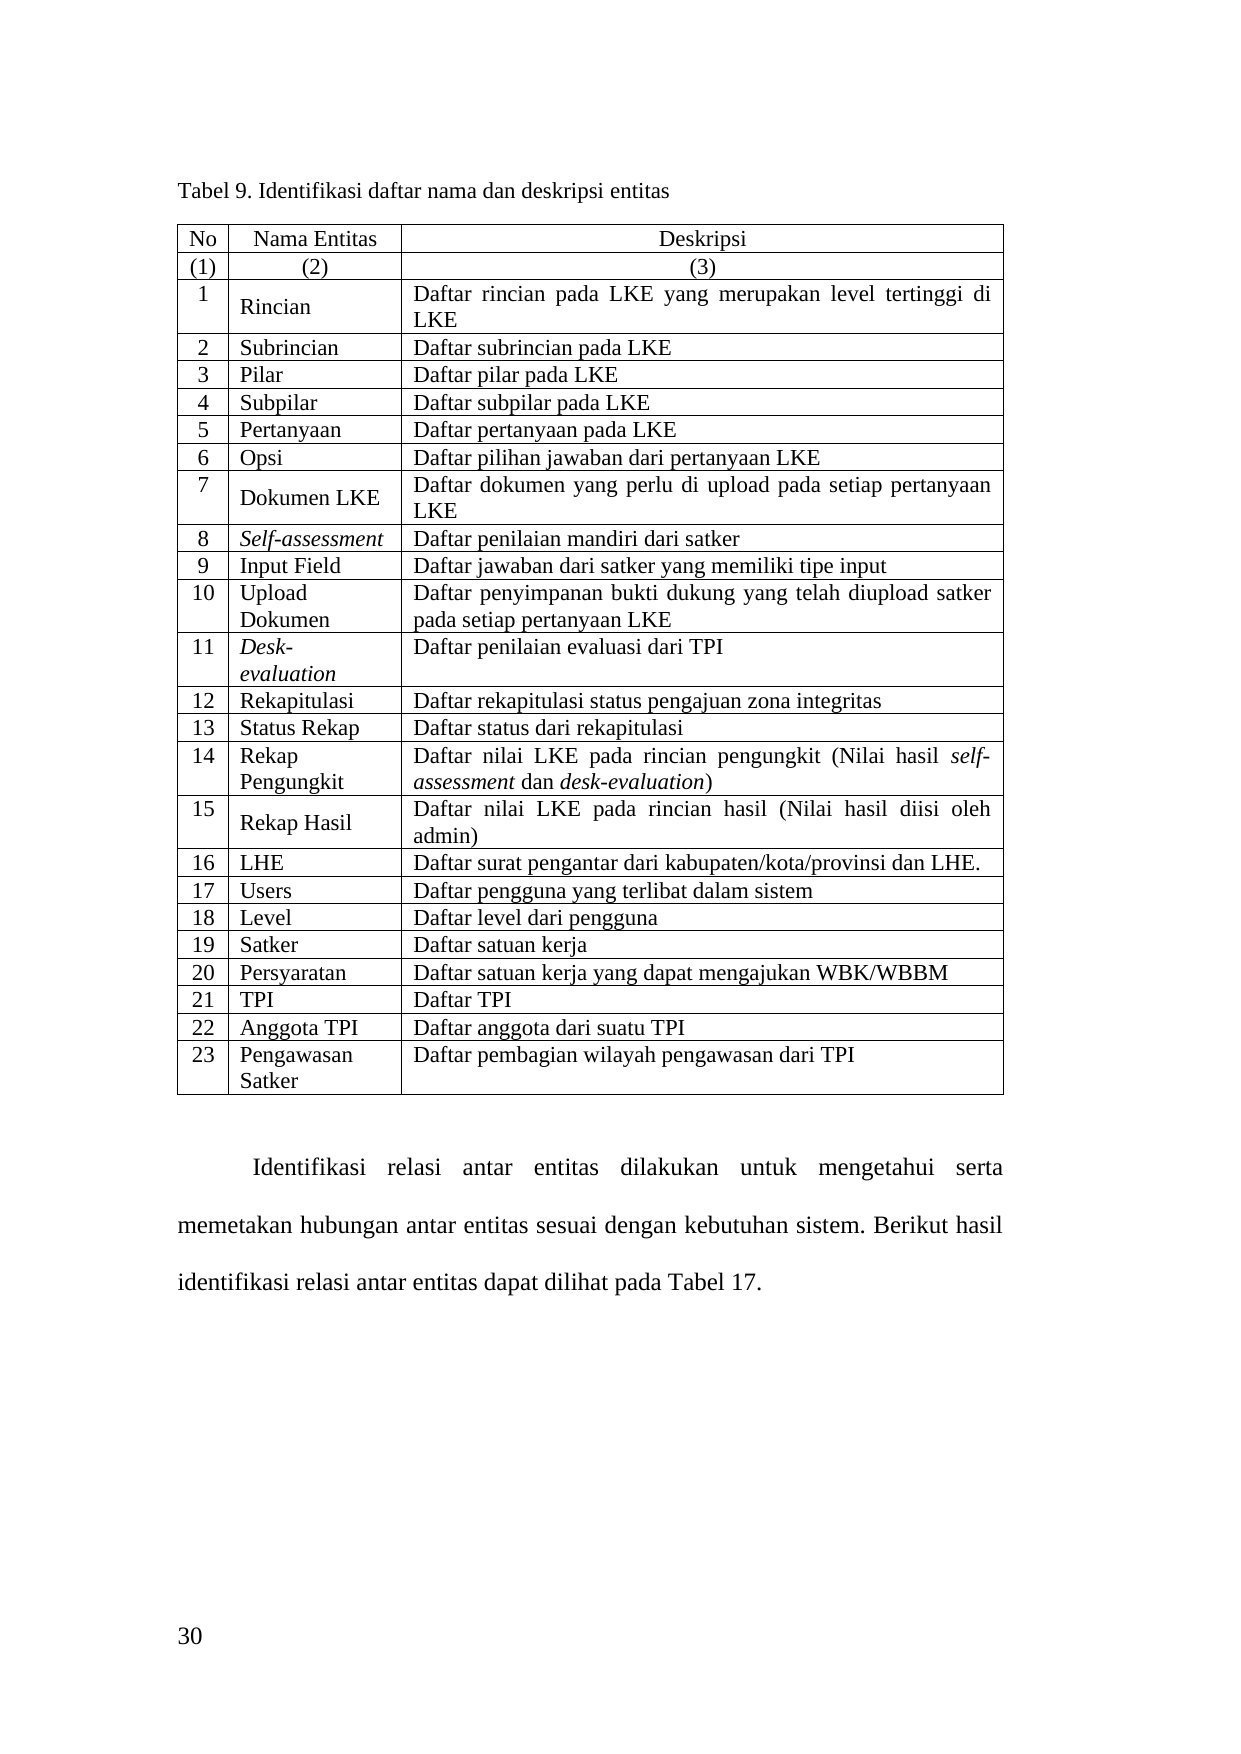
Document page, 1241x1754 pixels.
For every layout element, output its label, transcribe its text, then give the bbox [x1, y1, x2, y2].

table_cell Pengawasan Satker [229, 1041, 401, 1094]
table_cell 12 [178, 687, 228, 713]
text Tabel 9. Identifikasi daftar nama dan deskripsi entitas [177, 177, 1004, 203]
table_cell 1 [178, 280, 228, 333]
table_cell 2 [178, 334, 228, 360]
table_cell Daftar pengguna yang terlibat dalam sistem [402, 877, 1003, 903]
table_cell Daftar subrincian pada LKE [402, 334, 1003, 360]
table_cell Subpilar [229, 389, 401, 415]
text Identifikasi relasi antar entitas dilakukan untuk mengetahui serta memetakan hubungan antar entitas sesuai dengan kebutuhan sistem. Berikut hasil identifikasi relasi antar entitas dapat dilihat pada Tabel 17. [177, 1152, 1004, 1296]
table_cell (1) [178, 253, 228, 279]
table_cell Rekap Pengungkit [229, 742, 401, 794]
table_cell Daftar penyimpanan bukti dukung yang telah diupload satker pada setiap pertanyaan LKE [402, 580, 1003, 632]
table_cell Satker [229, 931, 401, 958]
table_cell Anggota TPI [229, 1014, 401, 1040]
table_cell Daftar pembagian wilayah pengawasan dari TPI [402, 1041, 1003, 1094]
table_cell TPI [229, 986, 401, 1013]
table_cell Daftar surat pengantar dari kabupaten/kota/provinsi dan LHE. [402, 849, 1003, 876]
table_cell Daftar level dari pengguna [402, 904, 1003, 930]
table_cell Self-assessment [229, 525, 401, 551]
table_cell Daftar penilaian evaluasi dari TPI [402, 633, 1003, 686]
table_cell 4 [178, 389, 228, 415]
table_cell Persyaratan [229, 959, 401, 985]
table_cell Daftar dokumen yang perlu di upload pada setiap pertanyaan LKE [402, 471, 1003, 524]
table_cell 11 [178, 633, 228, 686]
table_cell Input Field [229, 552, 401, 578]
table_cell Rekap Hasil [229, 796, 401, 848]
table_cell Opsi [229, 444, 401, 470]
table_cell Daftar pertanyaan pada LKE [402, 416, 1003, 442]
table_cell Pilar [229, 361, 401, 388]
table_cell 5 [178, 416, 228, 442]
table_cell 18 [178, 904, 228, 930]
table_cell Pertanyaan [229, 416, 401, 442]
table_cell Subrincian [229, 334, 401, 360]
table_cell 9 [178, 552, 228, 578]
table_cell 15 [178, 796, 228, 848]
table_cell (3) [402, 253, 1003, 279]
table_cell 16 [178, 849, 228, 876]
table_header No [178, 225, 228, 252]
table_cell 20 [178, 959, 228, 985]
table_cell 14 [178, 742, 228, 794]
table_cell Daftar jawaban dari satker yang memiliki tipe input [402, 552, 1003, 578]
table_cell 6 [178, 444, 228, 470]
table_cell Daftar nilai LKE pada rincian pengungkit (Nilai hasil self-assessment dan desk-evaluation) [402, 742, 1003, 794]
table_cell Users [229, 877, 401, 903]
table_cell 23 [178, 1041, 228, 1094]
table_cell Status Rekap [229, 714, 401, 741]
table_cell 22 [178, 1014, 228, 1040]
table_cell 8 [178, 525, 228, 551]
table_cell Daftar pilar pada LKE [402, 361, 1003, 388]
table_cell Daftar subpilar pada LKE [402, 389, 1003, 415]
table_cell Daftar satuan kerja [402, 931, 1003, 958]
table_cell Daftar anggota dari suatu TPI [402, 1014, 1003, 1040]
table_cell Upload Dokumen [229, 580, 401, 632]
table_header Nama Entitas [229, 225, 401, 252]
table_cell 10 [178, 580, 228, 632]
table_cell Dokumen LKE [229, 471, 401, 524]
table_cell 3 [178, 361, 228, 388]
table_cell Daftar satuan kerja yang dapat mengajukan WBK/WBBM [402, 959, 1003, 985]
table_cell (2) [229, 253, 401, 279]
table_cell 17 [178, 877, 228, 903]
table_cell Level [229, 904, 401, 930]
table_header Deskripsi [402, 225, 1003, 252]
table_cell Daftar TPI [402, 986, 1003, 1013]
table_cell Rincian [229, 280, 401, 333]
table_cell 19 [178, 931, 228, 958]
table_cell 13 [178, 714, 228, 741]
table_cell Daftar rekapitulasi status pengajuan zona integritas [402, 687, 1003, 713]
table_cell 21 [178, 986, 228, 1013]
table_cell Daftar status dari rekapitulasi [402, 714, 1003, 741]
table_cell LHE [229, 849, 401, 876]
table_cell Desk-evaluation [229, 633, 401, 686]
table_cell Rekapitulasi [229, 687, 401, 713]
table_cell Daftar nilai LKE pada rincian hasil (Nilai hasil diisi oleh admin) [402, 796, 1003, 848]
table_cell 7 [178, 471, 228, 524]
table_cell Daftar pilihan jawaban dari pertanyaan LKE [402, 444, 1003, 470]
table_cell Daftar rincian pada LKE yang merupakan level tertinggi di LKE [402, 280, 1003, 333]
table_cell Daftar penilaian mandiri dari satker [402, 525, 1003, 551]
